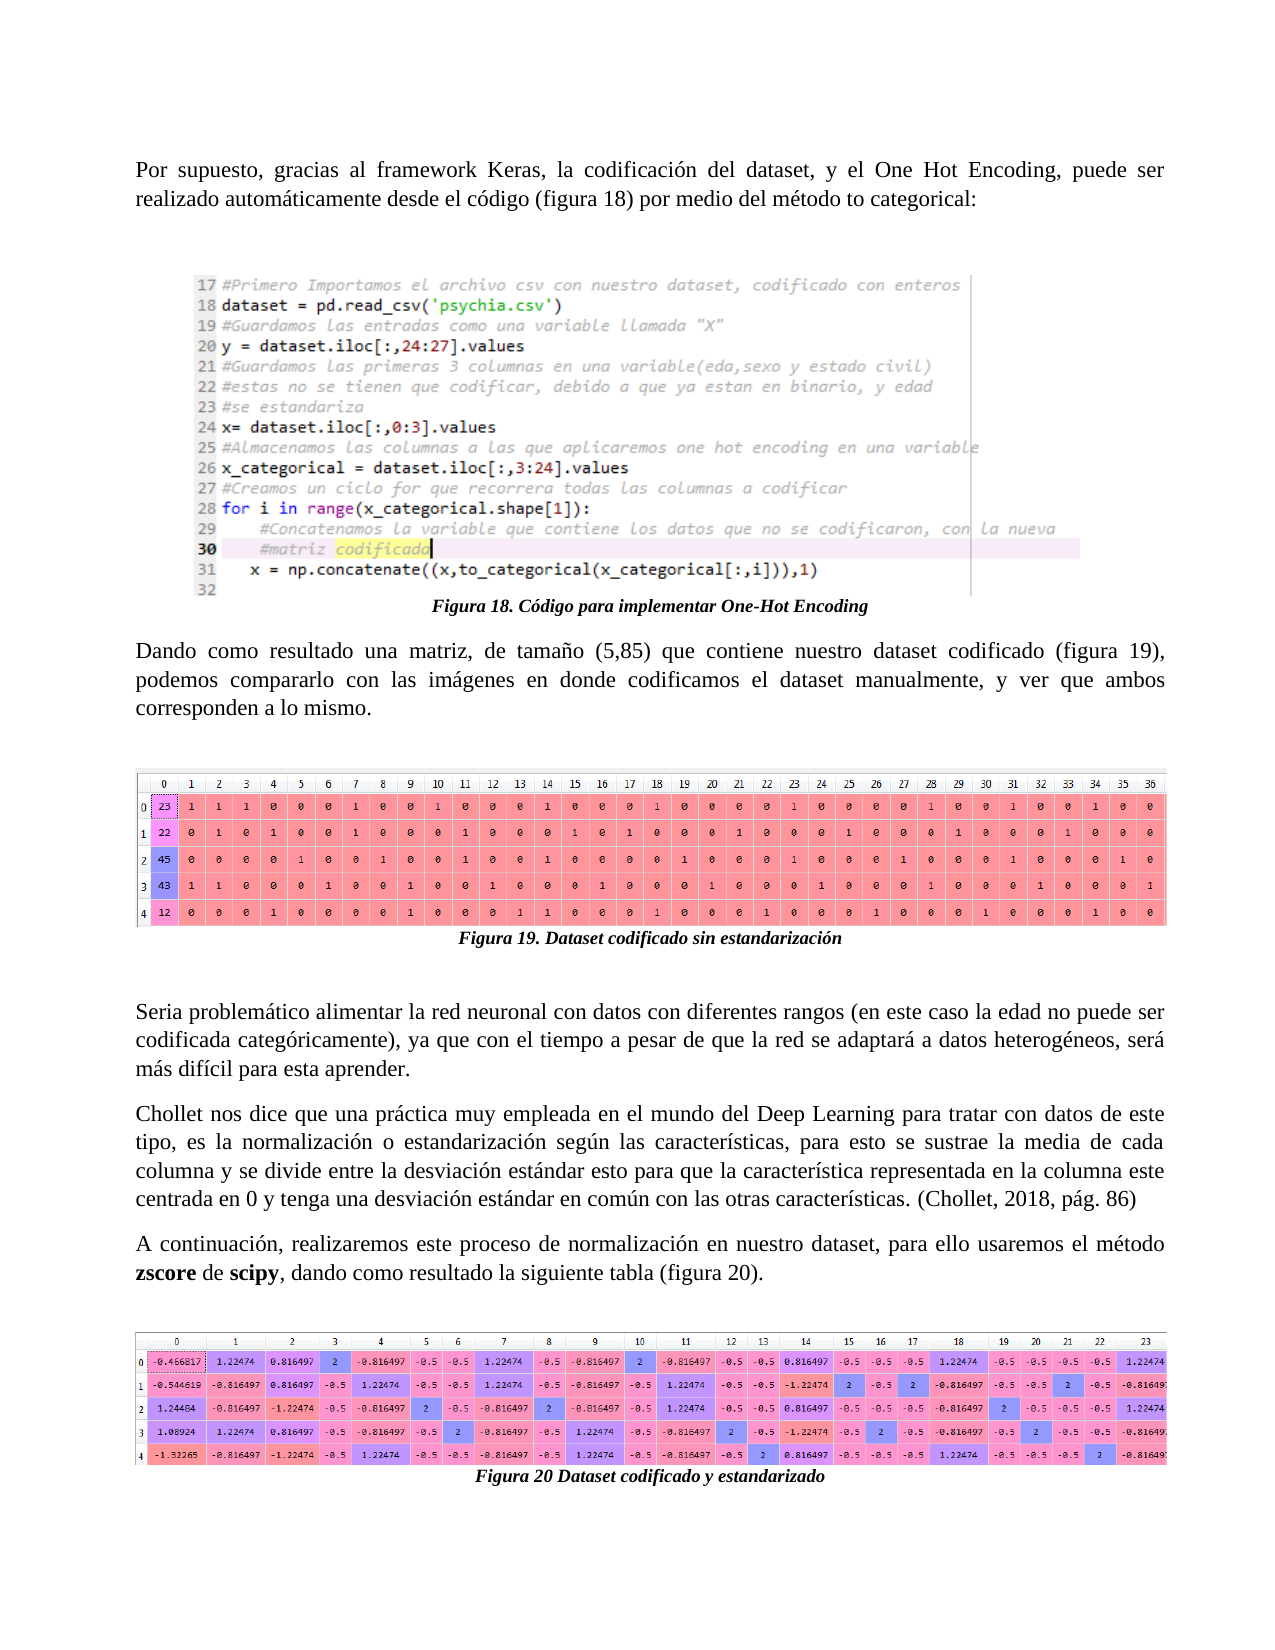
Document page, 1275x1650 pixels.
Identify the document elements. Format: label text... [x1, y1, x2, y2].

picture [194, 275, 1080, 596]
text Seria problemático alimentar la red neuronal con datos con diferentes rangos (en este caso la edad no puede ser codificada categóricamente), ya que con el tiempo a pesar de que la red se adaptará a datos heterogéneos, será más difícil para esta aprender. [135, 998, 1167, 1081]
text Figura 18. Código para implementar One-Hot Encoding [135, 595, 1167, 617]
text Chollet nos dice que una práctica muy empleada en el mundo del Deep Learning para tratar con datos de este tipo, es la normalización o estandarización según las características, para esto se sustrae la media de cada columna y se divide entre la desviación estándar esto para que la característica representada en la columna este centrada en 0 y tenga una desviación estándar en común con las otras características. [135, 1100, 1167, 1212]
text Figura 20 Dataset codificado y estandarizado [135, 1465, 1167, 1486]
text A continuación, realizaremos este proceso de normalización en nuestro dataset, para ello usaremos el método zscore de scipy, dando como resultado la siguiente tabla (figura 20). [135, 1230, 1167, 1285]
text Por supuesto, gracias al framework Keras, la codificación del dataset, y el One Hot Encoding, puede ser realizado automáticamente desde el código (figura 18) por medio del método to categorical: [135, 156, 1167, 211]
picture [135, 768, 1167, 927]
text Dando como resultado una matriz, de tamaño (5,85) que contiene nuestro dataset codificado (figura 19), podemos compararlo con las imágenes en donde codificamos el dataset manualmente, y ver que ambos corresponden a lo mismo. [135, 637, 1167, 721]
text Figura 19. Dataset codificado sin estandarización [135, 927, 1167, 948]
picture [135, 1332, 1167, 1465]
